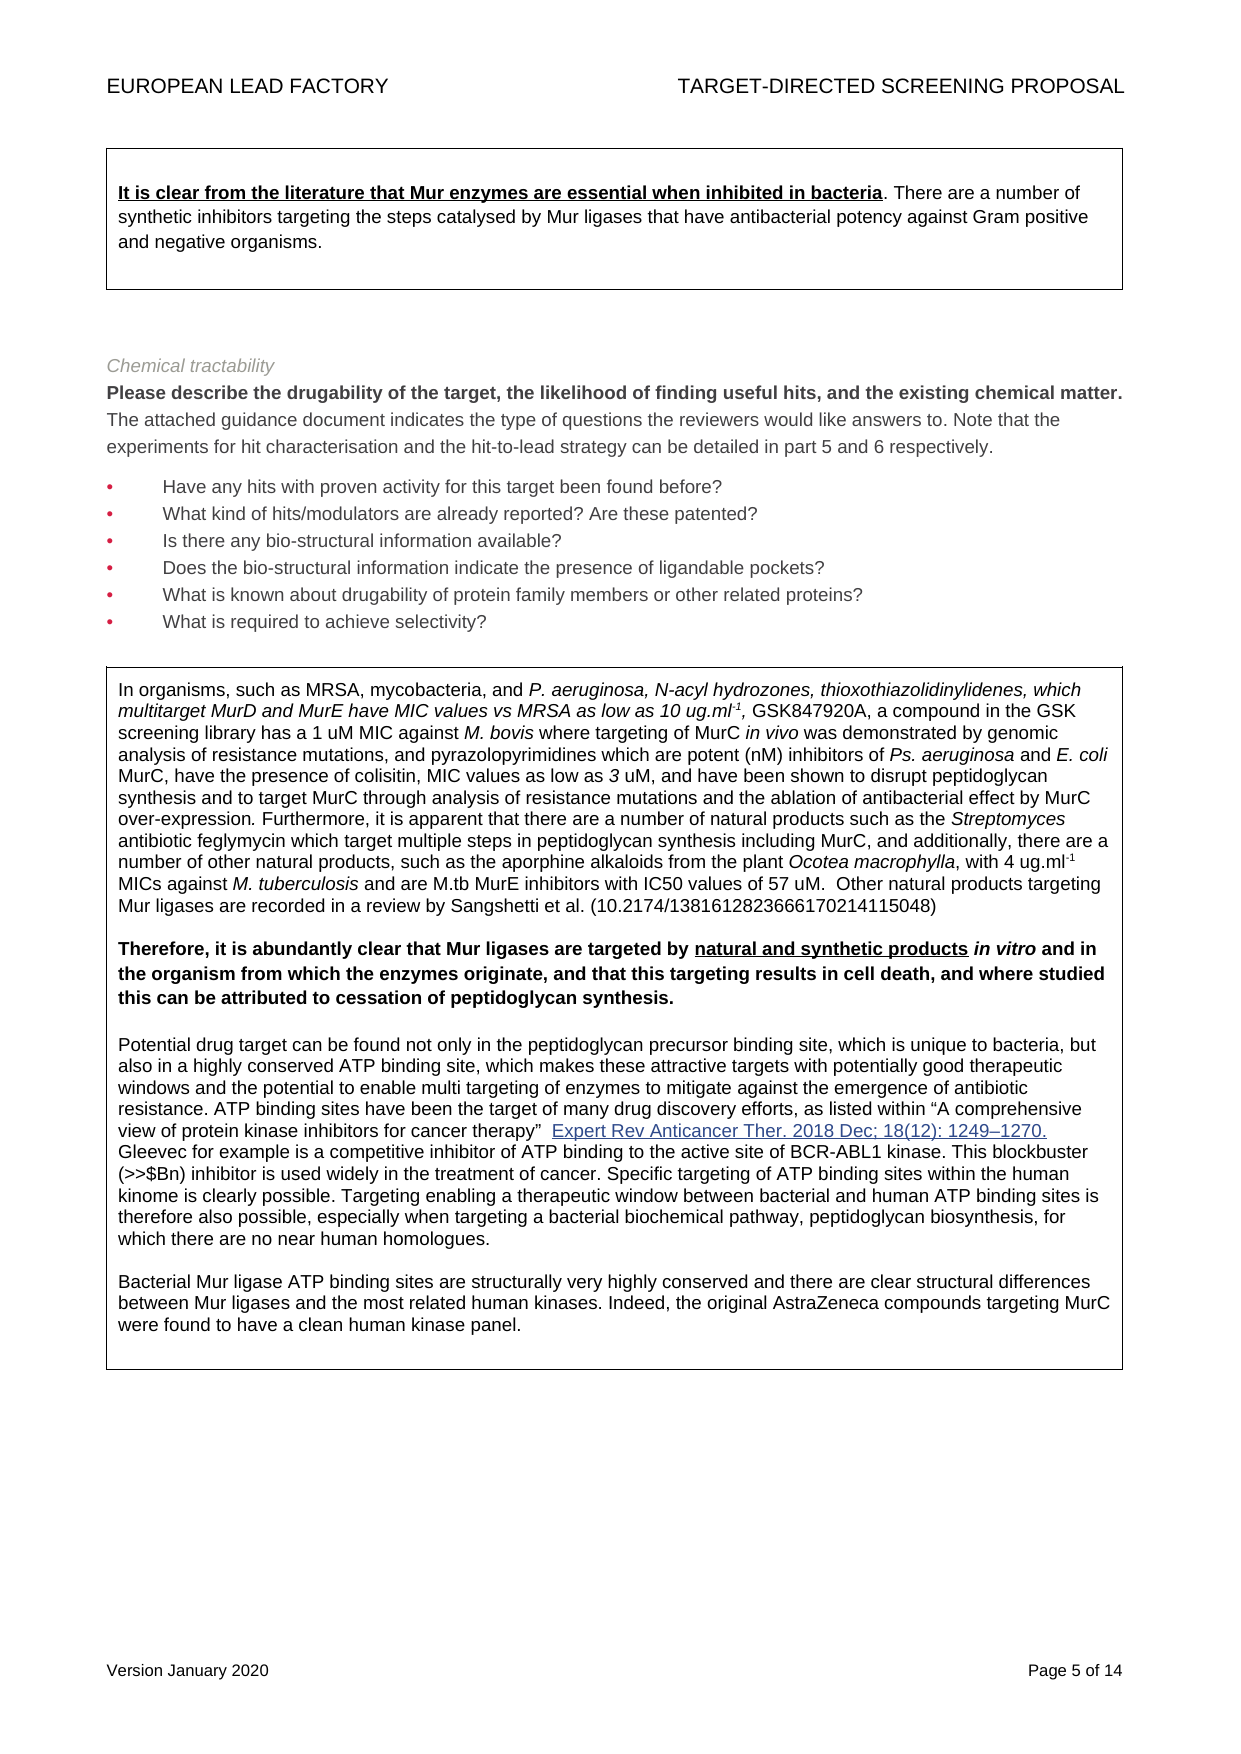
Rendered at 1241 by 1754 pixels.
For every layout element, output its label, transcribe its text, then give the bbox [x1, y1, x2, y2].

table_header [107, 668, 1122, 1369]
list Does the bio-structural information indicate the presence of ligandable pockets? [106, 557, 1125, 578]
list What is required to achieve selectivity? [106, 611, 1125, 632]
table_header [107, 149, 1122, 289]
list Have any hits with proven activity for this target been found before? [106, 475, 1125, 497]
text Please describe the drugability of the target, the likelihood of finding useful hits, and the existing chemical matter. [106, 382, 1125, 404]
list Is there any bio-structural information available? [106, 529, 1125, 551]
text Chemical tractability [106, 355, 1125, 377]
list What kind of hits/modulators are already reported? Are these patented? [106, 502, 1125, 524]
text The attached guidance document indicates the type of questions the reviewers would like answers to. Note that the experiments for hit characterisation and the hit-to-lead strategy can be detailed in part 5 and 6 respectively. [106, 409, 1125, 458]
list What is known about drugability of protein family members or other related proteins? [106, 584, 1125, 605]
